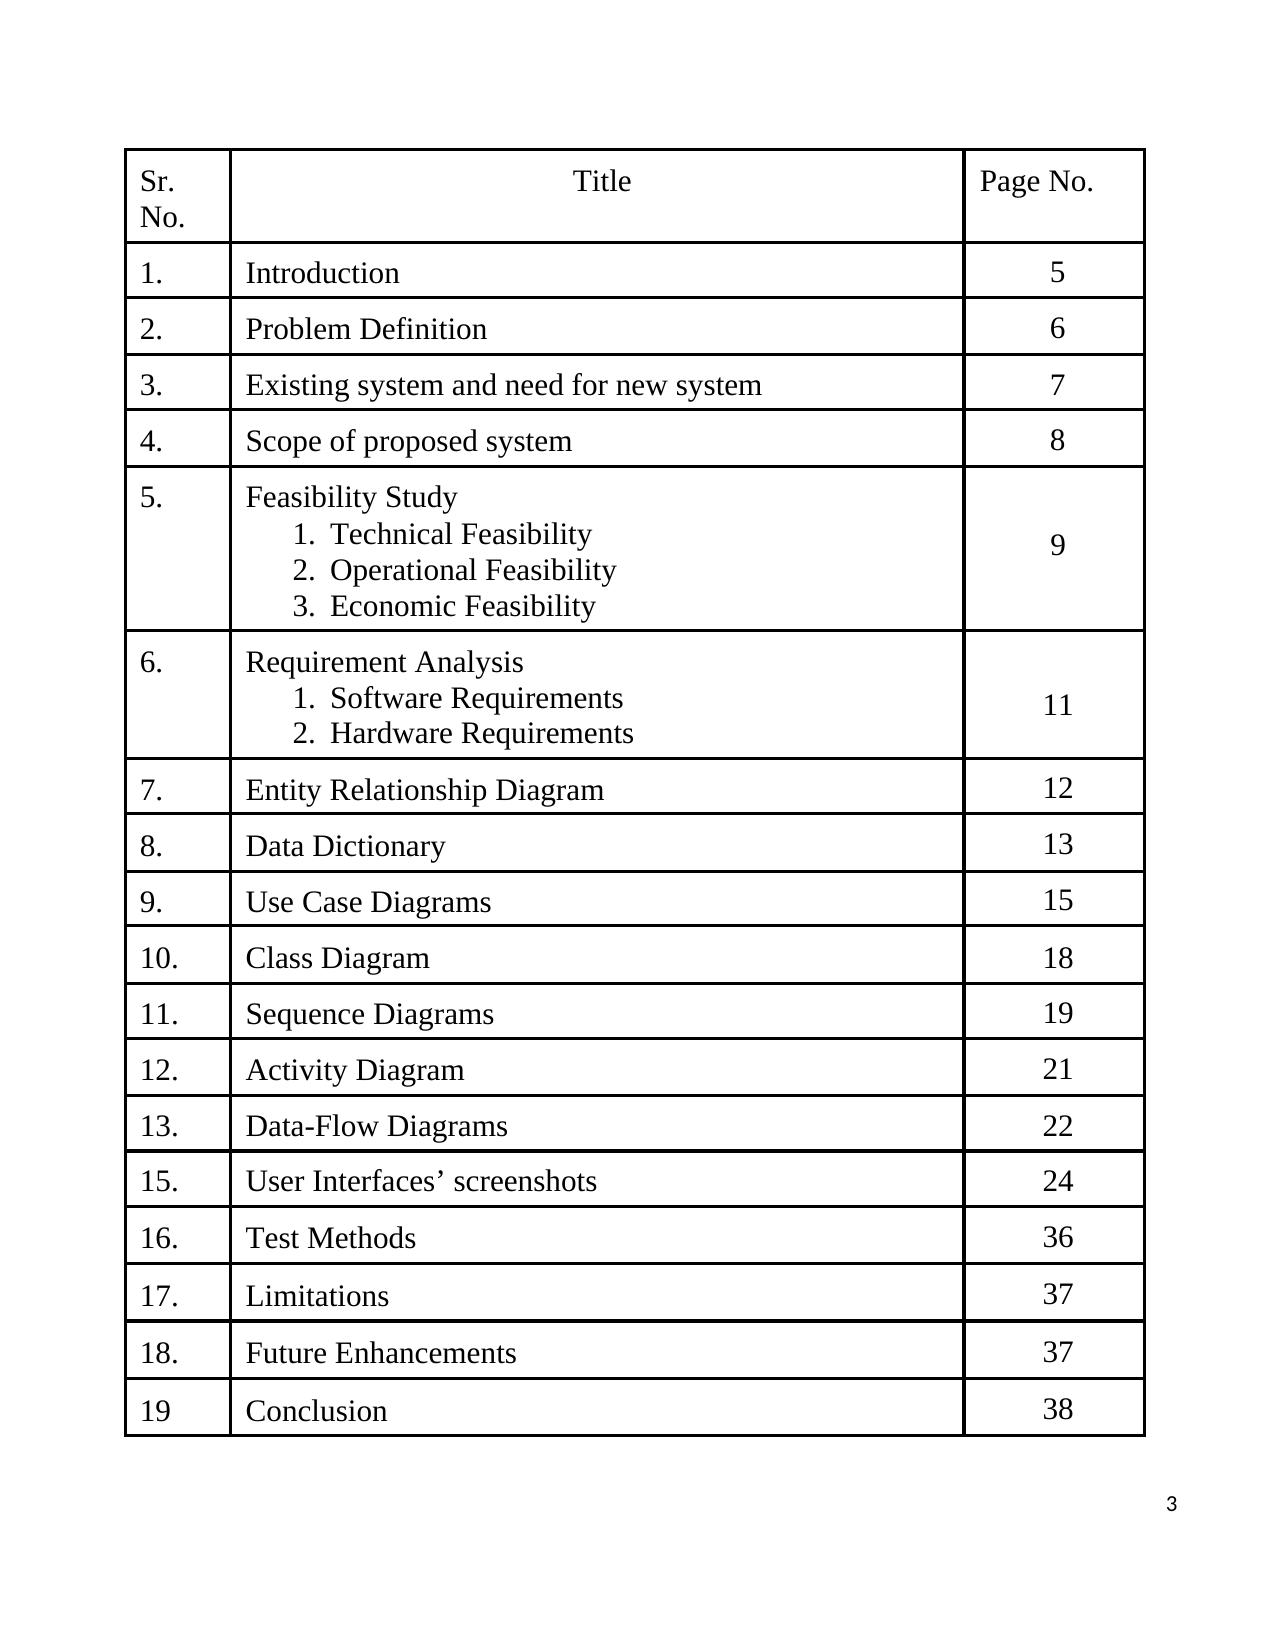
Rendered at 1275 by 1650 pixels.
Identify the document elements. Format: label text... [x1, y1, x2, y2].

table_cell Activity Diagram [232, 1040, 962, 1094]
table_cell 6 [966, 299, 1143, 353]
table_cell 38 [966, 1380, 1143, 1434]
table_cell Scope of proposed system [232, 411, 962, 465]
table_cell 16. [127, 1208, 229, 1262]
table_cell 19 [127, 1380, 229, 1434]
table_cell 11. [127, 985, 229, 1037]
table_cell 8. [127, 815, 229, 869]
table_cell Sequence Diagrams [232, 985, 962, 1037]
table_cell Introduction [232, 244, 962, 296]
table_cell 9 [966, 468, 1143, 628]
table_cell 15. [127, 1153, 229, 1204]
table_cell Conclusion [232, 1380, 962, 1434]
table_cell 37 [966, 1265, 1143, 1319]
table_cell Problem Definition [232, 299, 962, 353]
table_header Sr. No. [127, 151, 229, 241]
table_cell 4. [127, 411, 229, 465]
table_cell 9. [127, 873, 229, 924]
table_cell 18. [127, 1323, 229, 1377]
table_cell Requirement Analysis Software Requirements Hardware Requirements [232, 632, 962, 757]
table_cell 5 [966, 244, 1143, 296]
table_cell 7 [966, 356, 1143, 408]
table_cell 22 [966, 1097, 1143, 1149]
table_header Page No. [966, 151, 1143, 241]
table_cell 13. [127, 1097, 229, 1149]
table_cell 18 [966, 927, 1143, 982]
table_cell 5. [127, 468, 229, 628]
table_cell 1. [127, 244, 229, 296]
table_cell Entity Relationship Diagram [232, 760, 962, 812]
table_cell Use Case Diagrams [232, 873, 962, 924]
table_cell 12. [127, 1040, 229, 1094]
table_cell 17. [127, 1265, 229, 1319]
table_cell Data Dictionary [232, 815, 962, 869]
table_cell 7. [127, 760, 229, 812]
table_cell 3. [127, 356, 229, 408]
table_header Title [232, 151, 962, 241]
table_cell Limitations [232, 1265, 962, 1319]
table_cell 19 [966, 985, 1143, 1037]
table_cell Future Enhancements [232, 1323, 962, 1377]
table_cell 12 [966, 760, 1143, 812]
table_cell 24 [966, 1153, 1143, 1204]
table_cell 15 [966, 873, 1143, 924]
table_cell 8 [966, 411, 1143, 465]
table_cell User Interfaces’ screenshots [232, 1153, 962, 1204]
table_cell Data-Flow Diagrams [232, 1097, 962, 1149]
table_cell 13 [966, 815, 1143, 869]
table_cell Test Methods [232, 1208, 962, 1262]
table_cell 36 [966, 1208, 1143, 1262]
table_cell 21 [966, 1040, 1143, 1094]
table_cell Class Diagram [232, 927, 962, 982]
table_cell Feasibility Study Technical Feasibility Operational Feasibility Economic Feasibility [232, 468, 962, 628]
table_cell 2. [127, 299, 229, 353]
table_cell Existing system and need for new system [232, 356, 962, 408]
table_cell 37 [966, 1323, 1143, 1377]
table_cell 6. [127, 632, 229, 757]
table_cell 10. [127, 927, 229, 982]
table_cell 11 [966, 632, 1143, 757]
